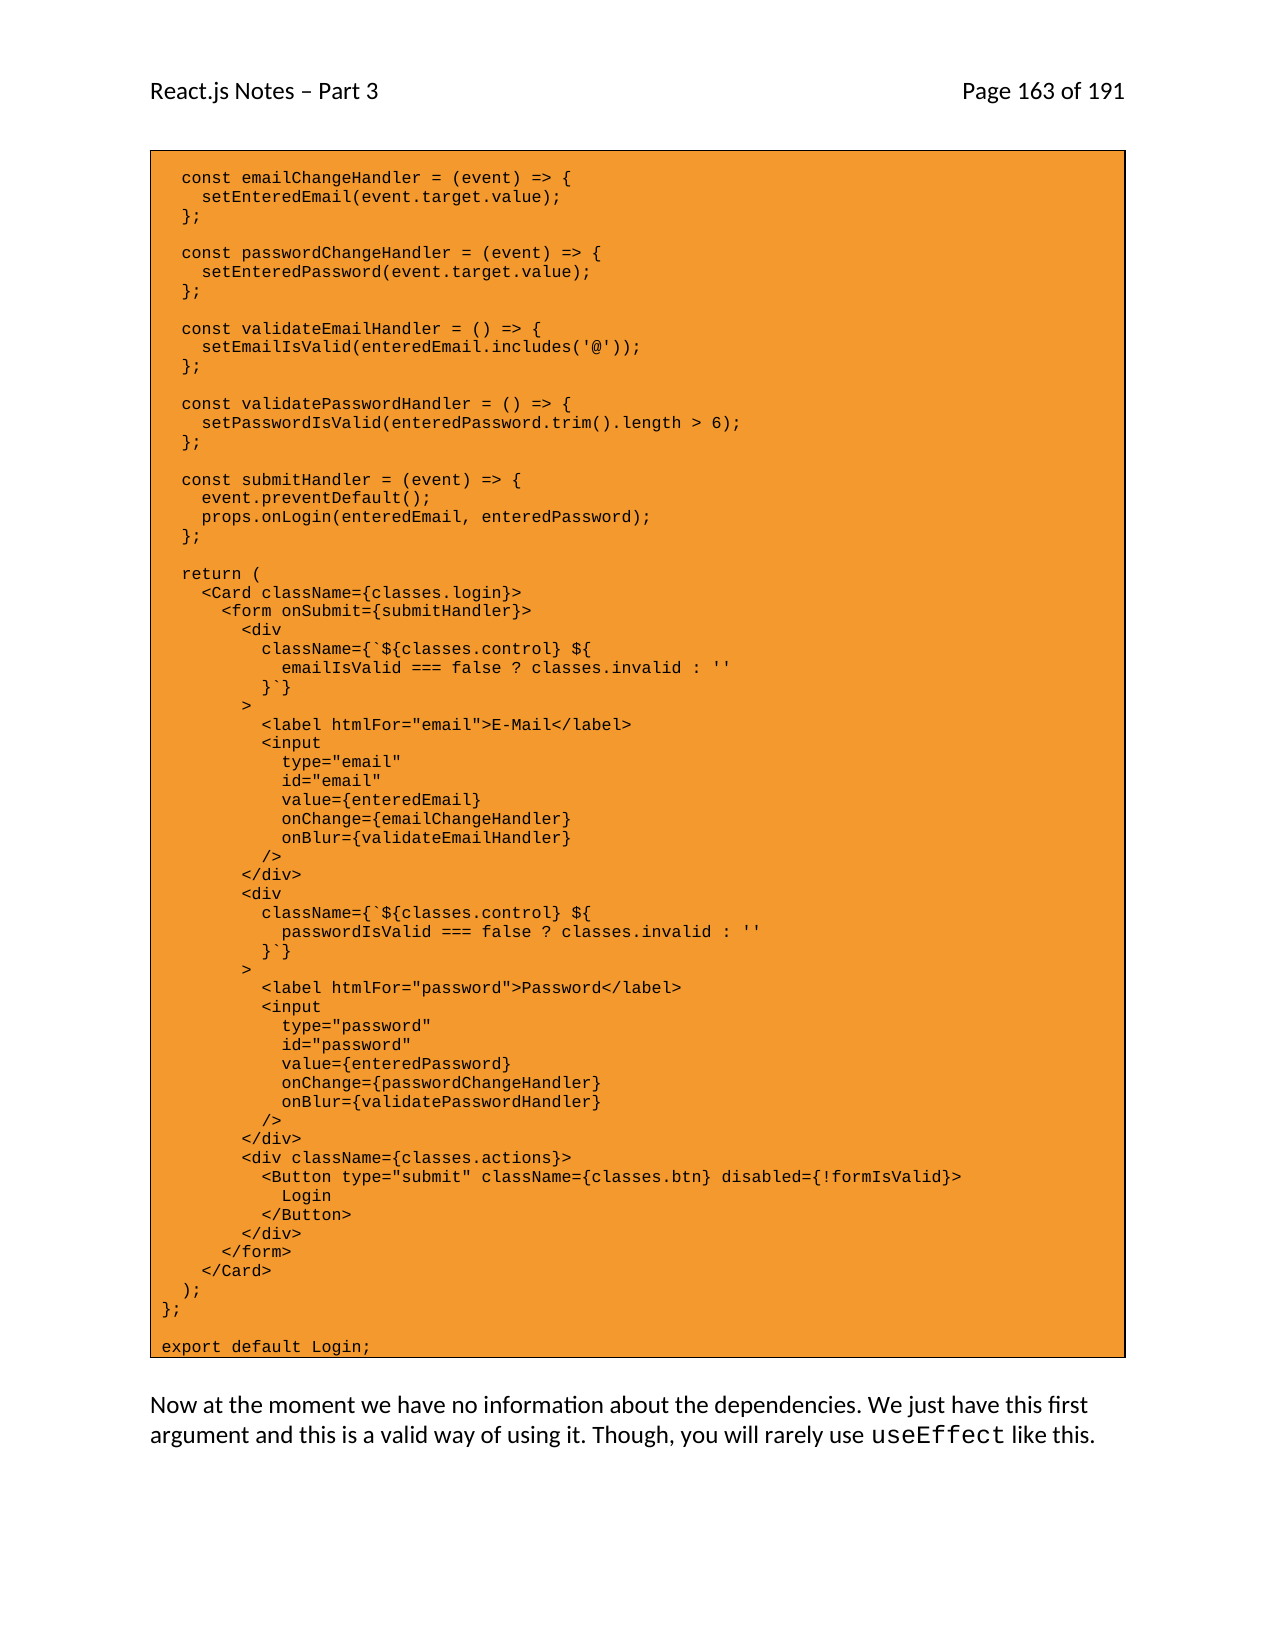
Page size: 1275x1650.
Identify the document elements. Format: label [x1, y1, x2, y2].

text [150, 1389, 1125, 1451]
table_cell [151, 151, 1124, 1357]
